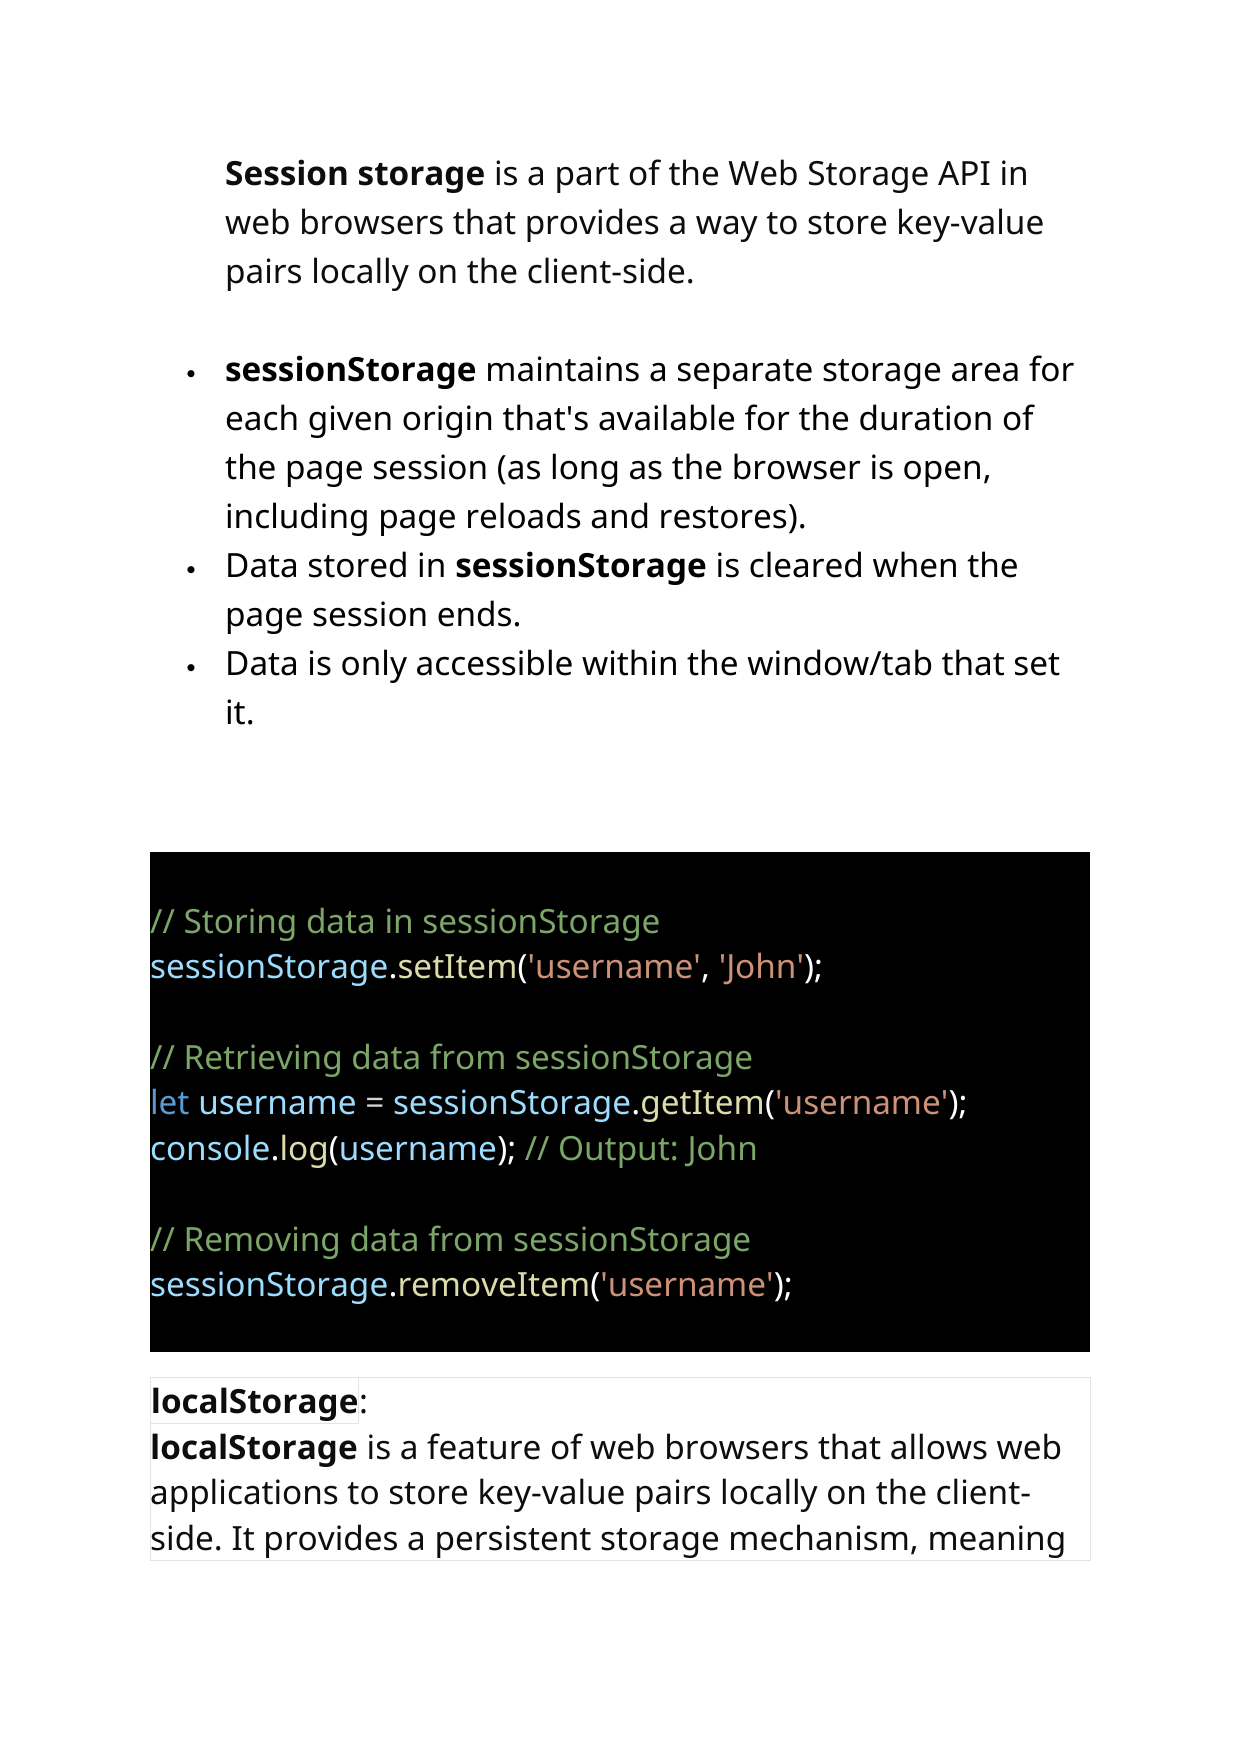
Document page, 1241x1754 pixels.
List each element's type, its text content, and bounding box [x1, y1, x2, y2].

list Session storage is a part of the Web Storage API in web browsers that provides a way to store key-value pairs locally on the client-side. [225, 150, 1090, 293]
text sessionStorage.setItem('username', 'John'); [150, 943, 1090, 988]
text let username = sessionStorage.getItem('username'); [150, 1079, 1090, 1124]
text sessionStorage.removeItem('username'); [150, 1261, 1090, 1306]
list sessionStorage maintains a separate storage area for each given origin that's available for the duration of the page session (as long as the browser is open, including page reloads and restores). [187, 346, 1090, 538]
list Data is only accessible within the window/tab that set it. [187, 639, 1090, 734]
text // Removing data from sessionStorage [150, 1215, 1090, 1261]
text // Retrieving data from sessionStorage [150, 1034, 1090, 1079]
text localStorage: [359, 1378, 1090, 1423]
text console.log(username); // Output: John [150, 1124, 1090, 1170]
list Data stored in sessionStorage is cleared when the page session ends. [187, 542, 1090, 636]
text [151, 1423, 1090, 1560]
text // Storing data in sessionStorage [150, 897, 1090, 943]
text localStorage: [151, 1378, 358, 1423]
